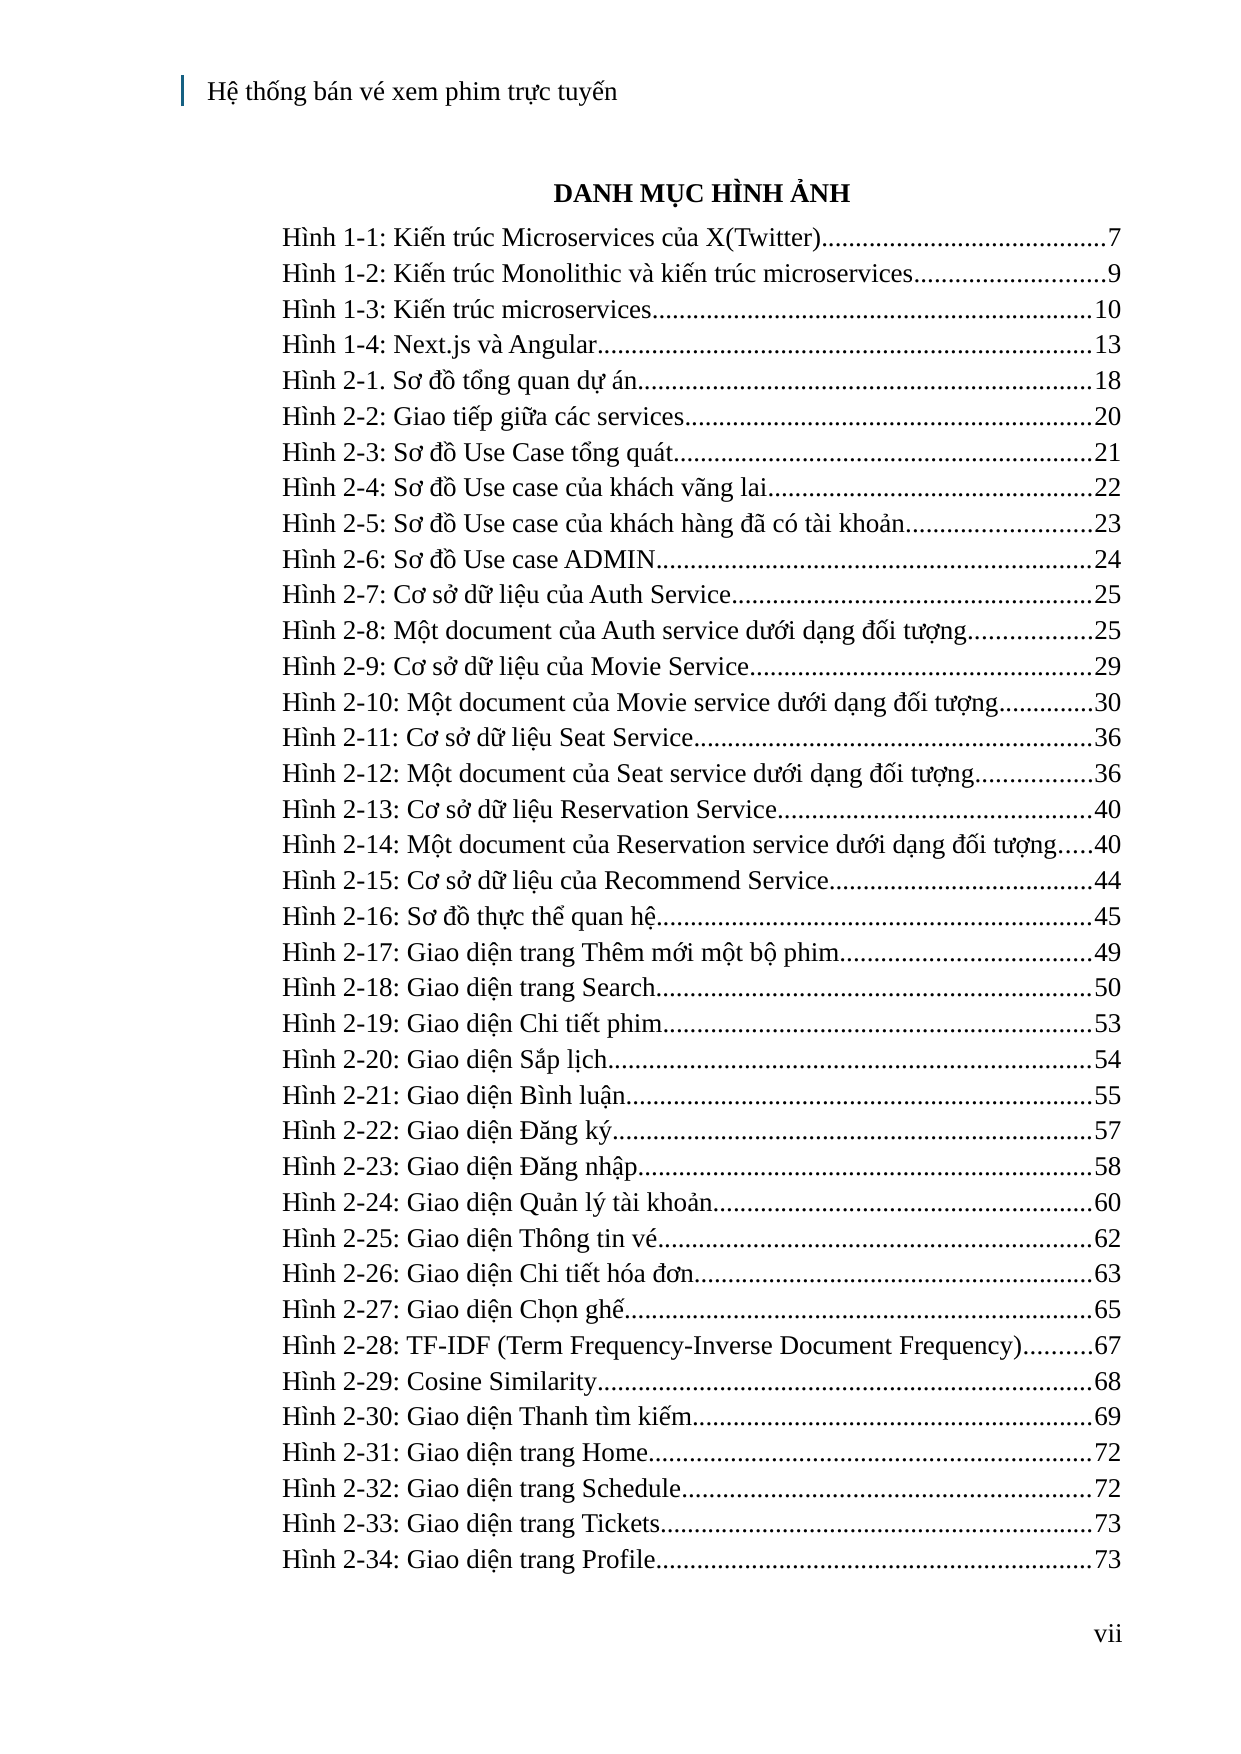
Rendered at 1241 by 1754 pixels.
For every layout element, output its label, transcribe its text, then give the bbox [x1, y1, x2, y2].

text Hình 2-32: Giao diện trang Schedule 72 [207, 1472, 1122, 1503]
text Hình 2-23: Giao diện Đăng nhập 58 [207, 1150, 1122, 1181]
text Hình 2-13: Cơ sở dữ liệu Reservation Service 40 [207, 793, 1122, 824]
text Hình 2-25: Giao diện Thông tin vé 62 [207, 1222, 1122, 1253]
text Hình 2-19: Giao diện Chi tiết phim 53 [207, 1007, 1122, 1038]
text Hình 2-28: TF-IDF (Term Frequency-Inverse Document Frequency) 67 [207, 1329, 1122, 1360]
text Hình 2-4: Sơ đồ Use case của khách vãng lai 22 [207, 471, 1122, 502]
text Hình 2-2: Giao tiếp giữa các services 20 [207, 400, 1122, 431]
text Hình 2-8: Một document của Auth service dưới dạng đối tượng 25 [207, 614, 1122, 645]
text Hình 2-31: Giao diện trang Home 72 [207, 1436, 1122, 1467]
text Hình 2-10: Một document của Movie service dưới dạng đối tượng 30 [207, 686, 1122, 717]
text Hình 2-30: Giao diện Thanh tìm kiếm 69 [207, 1400, 1122, 1431]
text Hình 2-29: Cosine Similarity 68 [207, 1364, 1122, 1396]
text Hình 2-6: Sơ đồ Use case ADMIN 24 [207, 543, 1122, 574]
text Hình 2-27: Giao diện Chọn ghế 65 [207, 1293, 1122, 1324]
text Hình 2-9: Cơ sở dữ liệu của Movie Service 29 [207, 650, 1122, 681]
text Hình 2-34: Giao diện trang Profile 73 [207, 1543, 1122, 1574]
text Hình 2-33: Giao diện trang Tickets 73 [207, 1507, 1122, 1539]
text Hình 2-17: Giao diện trang Thêm mới một bộ phim 49 [207, 936, 1122, 967]
text Hình 2-22: Giao diện Đăng ký 57 [207, 1114, 1122, 1146]
text Hình 2-16: Sơ đồ thực thể quan hệ 45 [207, 900, 1122, 931]
text Hình 2-12: Một document của Seat service dưới dạng đối tượng 36 [207, 757, 1122, 788]
text Hình 2-15: Cơ sở dữ liệu của Recommend Service 44 [207, 864, 1122, 896]
text Hình 2-26: Giao diện Chi tiết hóa đơn 63 [207, 1257, 1122, 1288]
text Hình 2-21: Giao diện Bình luận 55 [207, 1079, 1122, 1110]
text Hình 1-4: Next.js và Angular 13 [207, 328, 1122, 359]
text Hình 2-20: Giao diện Sắp lịch 54 [207, 1043, 1122, 1074]
text Hình 2-18: Giao diện trang Search 50 [207, 972, 1122, 1003]
text Hình 2-5: Sơ đồ Use case của khách hàng đã có tài khoản 23 [207, 507, 1122, 538]
text Hình 1-3: Kiến trúc microservices 10 [207, 293, 1122, 324]
text Hình 2-3: Sơ đồ Use Case tổng quát 21 [207, 436, 1122, 467]
text Hình 2-24: Giao diện Quản lý tài khoản 60 [207, 1186, 1122, 1217]
text Hình 2-14: Một document của Reservation service dưới dạng đối tượng 40 [207, 829, 1122, 860]
text Hình 2-1. Sơ đồ tổng quan dự án 18 [207, 364, 1122, 395]
text Hình 1-1: Kiến trúc Microservices của X(Twitter) 7 [207, 221, 1122, 252]
text Hình 2-11: Cơ sở dữ liệu Seat Service 36 [207, 721, 1122, 753]
text Hình 1-2: Kiến trúc Monolithic và kiến trúc microservices 9 [207, 257, 1122, 288]
text Hình 2-7: Cơ sở dữ liệu của Auth Service 25 [207, 578, 1122, 610]
subtitle DANH MỤC HÌNH ẢNH [282, 177, 1122, 208]
